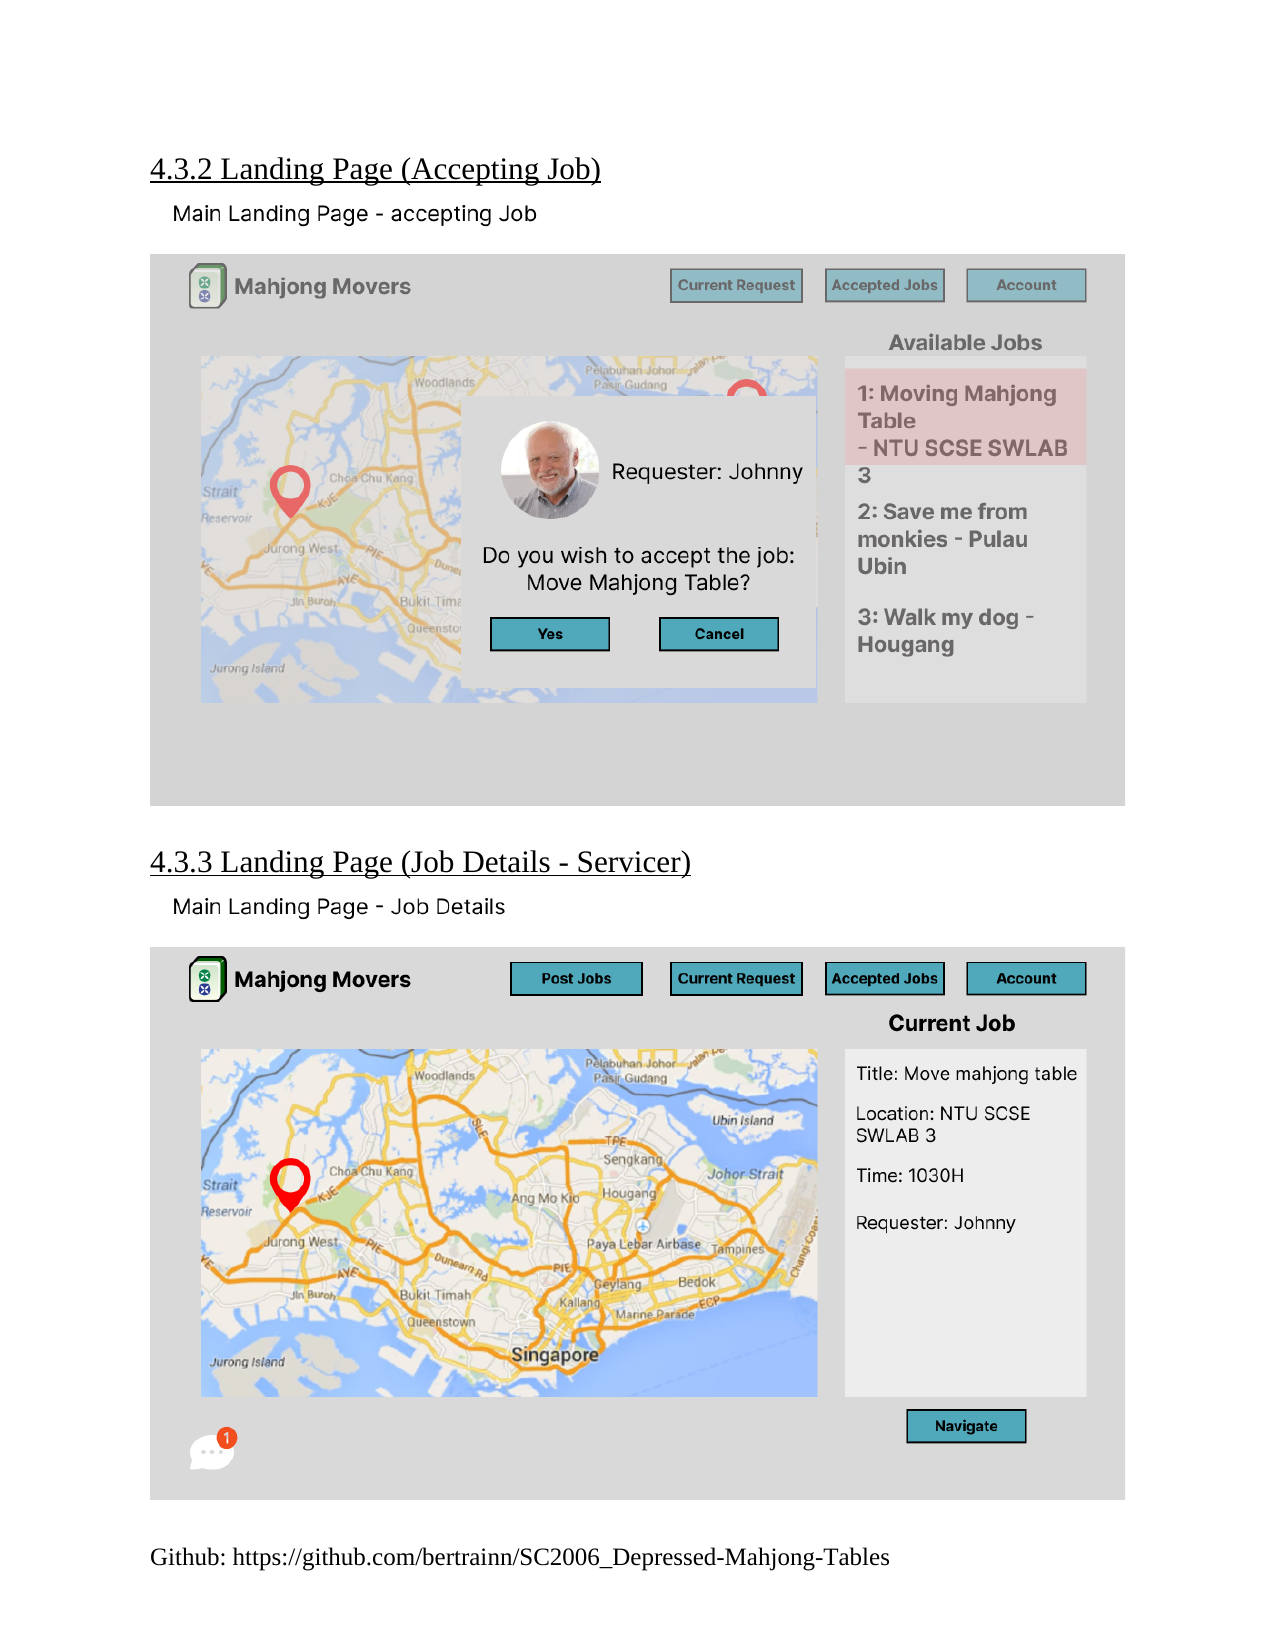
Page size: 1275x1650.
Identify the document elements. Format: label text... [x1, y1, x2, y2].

picture [150, 199, 1125, 806]
subtitle 4.3.2 Landing Page (Accepting Job) [150, 150, 1125, 186]
subtitle 4.3.3 Landing Page (Job Details - Servicer) [150, 843, 1125, 879]
picture [150, 893, 1125, 1500]
